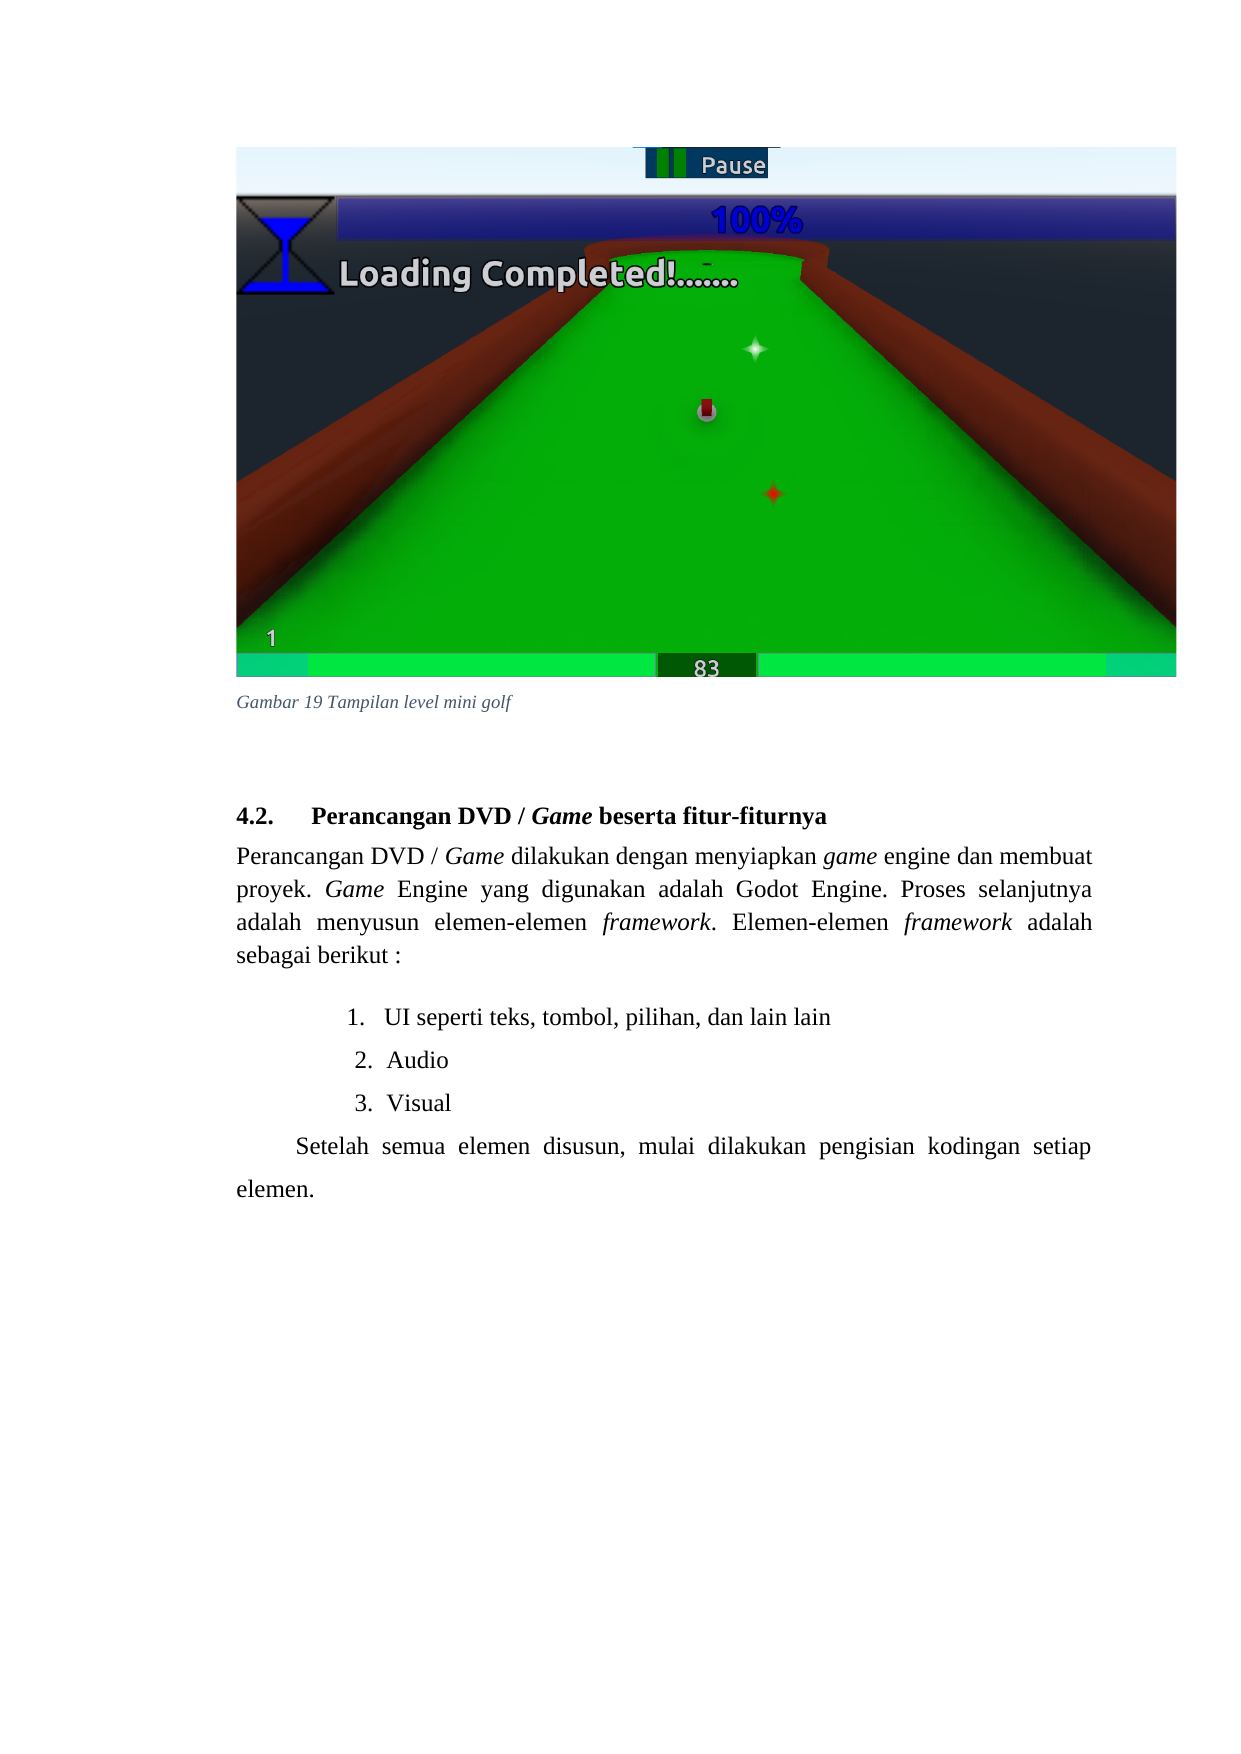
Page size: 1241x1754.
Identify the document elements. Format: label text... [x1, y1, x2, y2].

subtitle Perancangan DVD / Game beserta fitur-fiturnya [236, 801, 1092, 830]
text Perancangan DVD / Game dilakukan dengan menyiapkan game engine dan membuat proyek. Game Engine yang digunakan adalah Godot Engine. Proses selanjutnya adalah menyusun elemen-elemen framework. Elemen-elemen framework adalah sebagai berikut : [236, 841, 1092, 968]
text Gambar 19 Tampilan level mini golf [236, 691, 1092, 712]
picture [236, 147, 1177, 677]
list Audio [295, 1045, 1092, 1074]
list UI seperti teks, tombol, pilihan, dan lain lain [346, 1002, 1092, 1031]
list Visual [295, 1088, 1092, 1117]
list Setelah semua elemen disusun, mulai dilakukan pengisian kodingan setiap elemen. [236, 1131, 1092, 1203]
